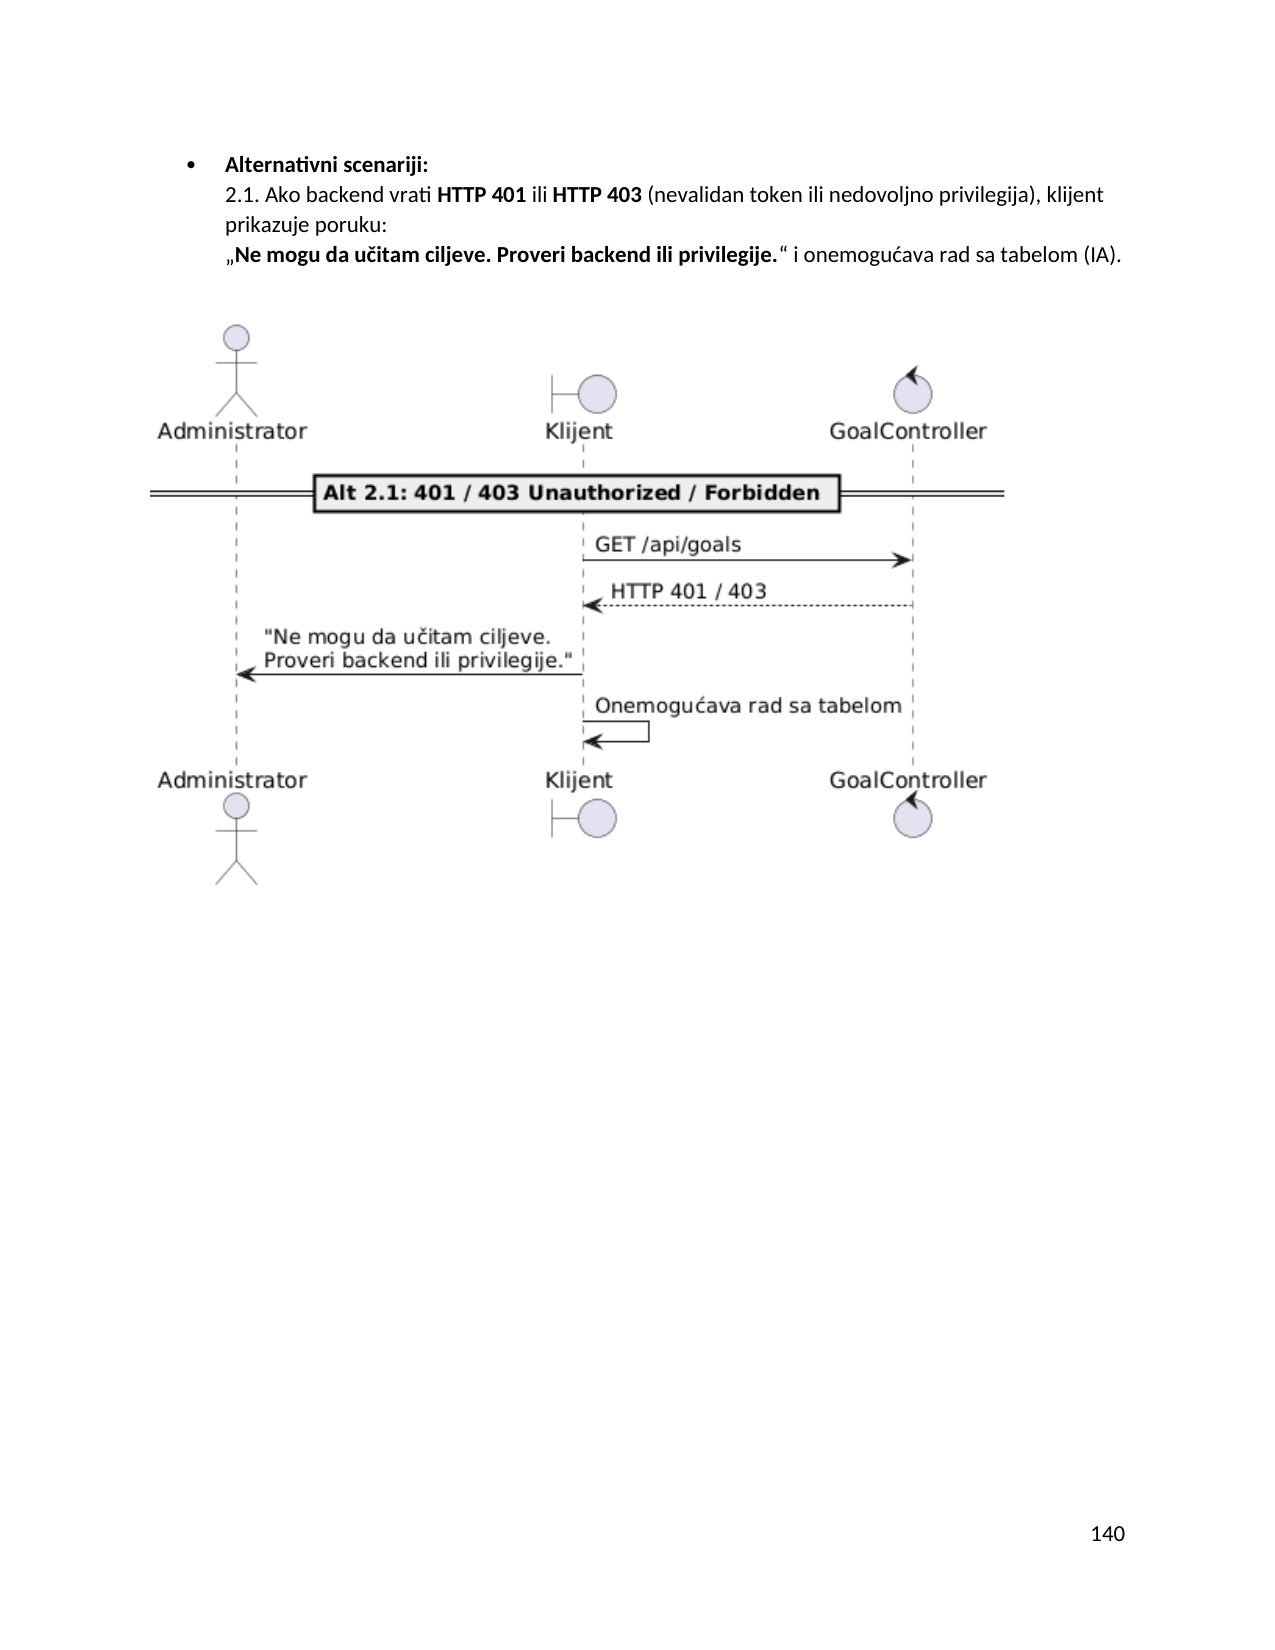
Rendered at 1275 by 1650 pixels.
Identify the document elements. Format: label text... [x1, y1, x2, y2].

list Alternativni scenariji: 2.1. Ako backend vrati HTTP 401 ili HTTP 403 (nevalidan token ili nedovoljno privilegija), klijent prikazuje poruku: „Ne mogu da učitam ciljeve. Proveri backend ili privilegije.“ i onemogućava rad sa tabelom (IA). [187, 150, 1125, 299]
picture [150, 317, 1014, 893]
